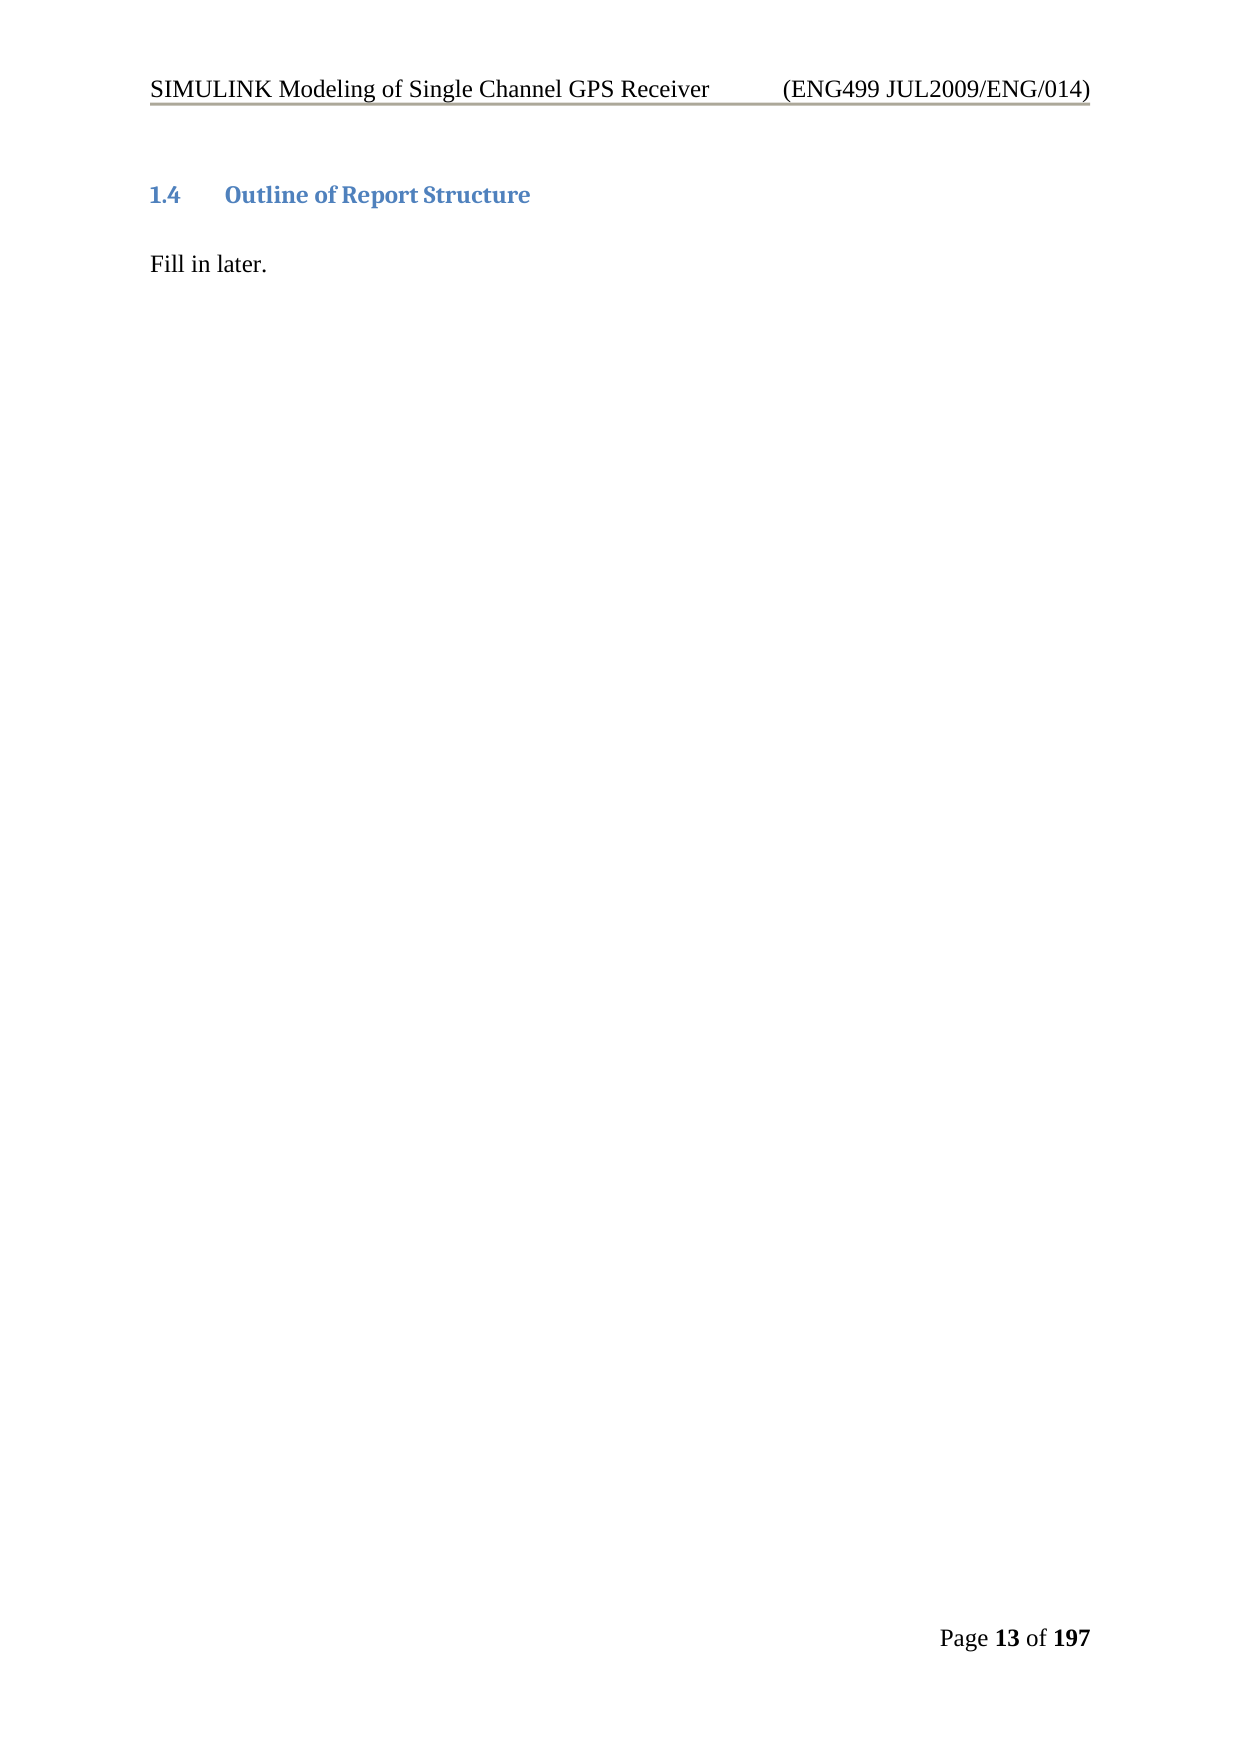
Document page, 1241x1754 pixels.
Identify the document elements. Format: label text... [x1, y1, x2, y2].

text Fill in later. [150, 249, 1090, 278]
subtitle Outline of Report Structure [150, 181, 1090, 209]
